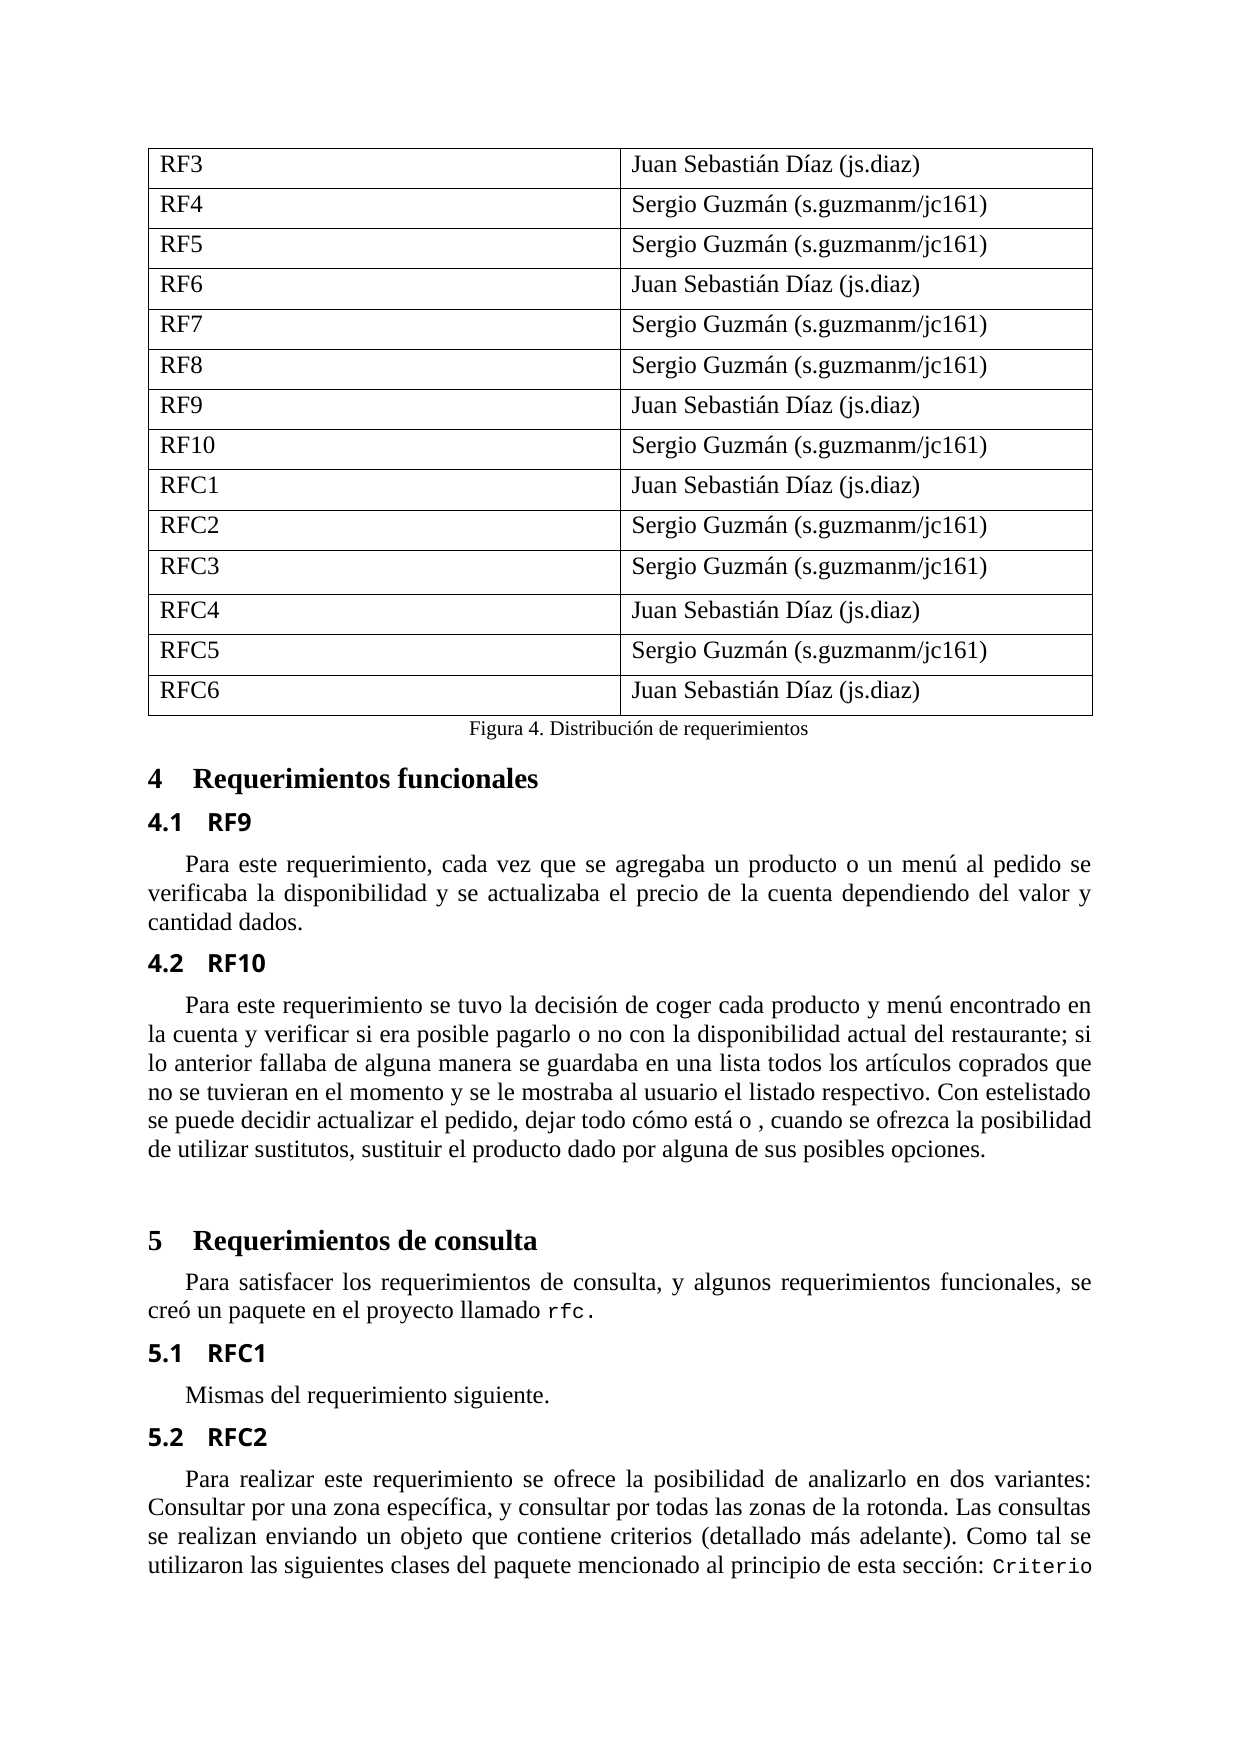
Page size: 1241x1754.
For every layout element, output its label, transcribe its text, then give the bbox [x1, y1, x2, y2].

table_cell Juan Sebastián Díaz (js.diaz) [621, 676, 1092, 715]
table_cell Sergio Guzmán (s.guzmanm/jc161) [621, 635, 1092, 674]
table_cell RF8 [149, 350, 620, 389]
table_cell Sergio Guzmán (s.guzmanm/jc161) [621, 229, 1092, 268]
table_cell RF5 [149, 229, 620, 268]
subtitle RF10 [148, 946, 1092, 980]
table_cell RF7 [149, 310, 620, 349]
table_cell RF9 [149, 390, 620, 429]
table_cell RFC4 [149, 595, 620, 634]
table_cell Sergio Guzmán (s.guzmanm/jc161) [621, 189, 1092, 228]
text Figura 4. Distribución de requerimientos [148, 716, 1092, 740]
subtitle RF9 [148, 805, 1092, 839]
table_cell Juan Sebastián Díaz (js.diaz) [621, 269, 1092, 308]
text Para satisfacer los requerimientos de consulta, y algunos requerimientos funcionales, se creó un paquete en el proyecto llamado rfc. [148, 1267, 1092, 1325]
table_cell RFC2 [149, 511, 620, 550]
subtitle Requerimientos funcionales [148, 761, 1092, 794]
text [148, 1464, 1092, 1579]
text Mismas del requerimiento siguiente. [148, 1380, 1092, 1409]
table_cell RF10 [149, 430, 620, 469]
table_cell RFC5 [149, 635, 620, 674]
table_cell Juan Sebastián Díaz (js.diaz) [621, 470, 1092, 509]
table_cell RF3 [149, 149, 620, 188]
table_cell Juan Sebastián Díaz (js.diaz) [621, 390, 1092, 429]
text Para este requerimiento, cada vez que se agregaba un producto o un menú al pedido se verificaba la disponibilidad y se actualizaba el precio de la cuenta dependiendo del valor y cantidad dados. [148, 849, 1092, 935]
table_cell Juan Sebastián Díaz (js.diaz) [621, 595, 1092, 634]
table_cell Sergio Guzmán (s.guzmanm/jc161) [621, 350, 1092, 389]
subtitle RFC2 [148, 1419, 1092, 1453]
table_cell RFC3 [149, 551, 620, 594]
table_cell RF6 [149, 269, 620, 308]
table_cell Juan Sebastián Díaz (js.diaz) [621, 149, 1092, 188]
table_cell Sergio Guzmán (s.guzmanm/jc161) [621, 551, 1092, 594]
text Para este requerimiento se tuvo la decisión de coger cada producto y menú encontrado en la cuenta y verificar si era posible pagarlo o no con la disponibilidad actual del restaurante; si lo anterior fallaba de alguna manera se guardaba en una lista todos los artículos coprados que no se tuvieran en el momento y se le mostraba al usuario el listado respectivo. Con estelistado se puede decidir actualizar el pedido, dejar todo cómo está o , cuando se ofrezca la posibilidad de utilizar sustitutos, sustituir el producto dado por alguna de sus posibles opciones. [148, 990, 1092, 1163]
table_cell RF4 [149, 189, 620, 228]
table_cell Sergio Guzmán (s.guzmanm/jc161) [621, 511, 1092, 550]
table_cell Sergio Guzmán (s.guzmanm/jc161) [621, 310, 1092, 349]
subtitle Requerimientos de consulta [148, 1223, 1092, 1256]
subtitle RFC1 [148, 1336, 1092, 1369]
table_cell RFC6 [149, 676, 620, 715]
table_cell RFC1 [149, 470, 620, 509]
table_cell Sergio Guzmán (s.guzmanm/jc161) [621, 430, 1092, 469]
